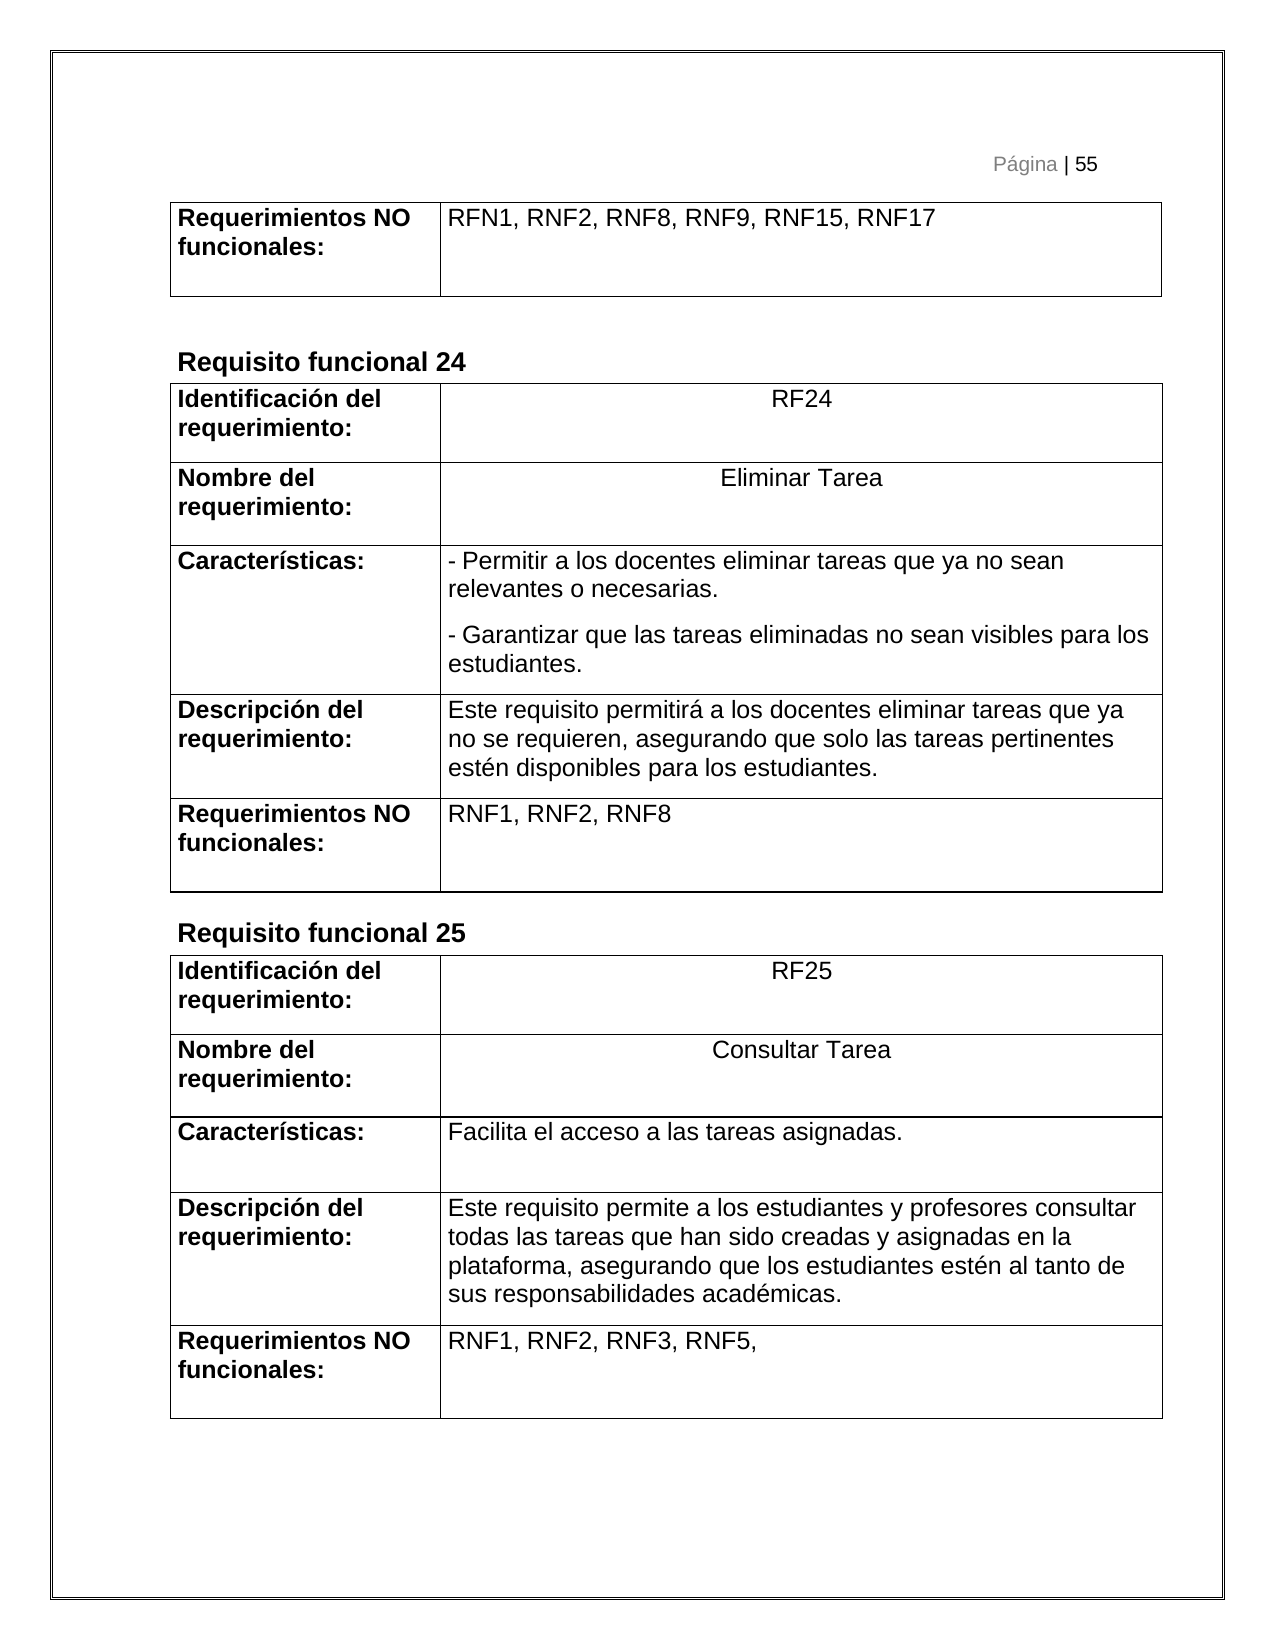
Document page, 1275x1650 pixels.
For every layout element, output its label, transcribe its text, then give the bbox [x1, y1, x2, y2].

table_header RF25 [441, 956, 1162, 1034]
table_cell Este requisito permite a los estudiantes y profesores consultar todas las tareas que han sido creadas y asignadas en la plataforma, asegurando que los estudiantes estén al tanto de sus responsabilidades académicas. [441, 1193, 1162, 1325]
table_cell Nombre del requerimiento: [171, 1035, 440, 1116]
table_header Identificación del requerimiento: [171, 384, 440, 462]
text Requisito funcional 25 [177, 917, 1098, 949]
table_cell Características: [171, 546, 440, 694]
table_cell Características: [171, 1118, 440, 1192]
table_cell RFN1, RNF2, RNF8, RNF9, RNF15, RNF17 [441, 203, 1161, 296]
table_cell RNF1, RNF2, RNF3, RNF5, [441, 1326, 1162, 1418]
table_cell Descripción del requerimiento: [171, 1193, 440, 1325]
table_cell Consultar Tarea [441, 1035, 1162, 1116]
table_header RF24 [441, 384, 1162, 462]
table_cell Requerimientos NO funcionales: [171, 799, 440, 891]
table_header Identificación del requerimiento: [171, 956, 440, 1034]
table_cell Descripción del requerimiento: [171, 695, 440, 798]
table_cell Este requisito permitirá a los docentes eliminar tareas que ya no se requieren, asegurando que solo las tareas pertinentes estén disponibles para los estudiantes. [441, 695, 1162, 798]
text Requisito funcional 24 [177, 346, 1098, 377]
table_cell Requerimientos NO funcionales: [171, 203, 440, 296]
table_cell - Permitir a los docentes eliminar tareas que ya no sean relevantes o necesarias. - Garantizar que las tareas eliminadas no sean visibles para los estudiantes. [441, 546, 1162, 694]
table_cell Eliminar Tarea [441, 463, 1162, 544]
table_cell RNF1, RNF2, RNF8 [441, 799, 1162, 891]
table_cell Requerimientos NO funcionales: [171, 1326, 440, 1418]
table_cell Facilita el acceso a las tareas asignadas. [441, 1118, 1162, 1192]
table_cell Nombre del requerimiento: [171, 463, 440, 544]
